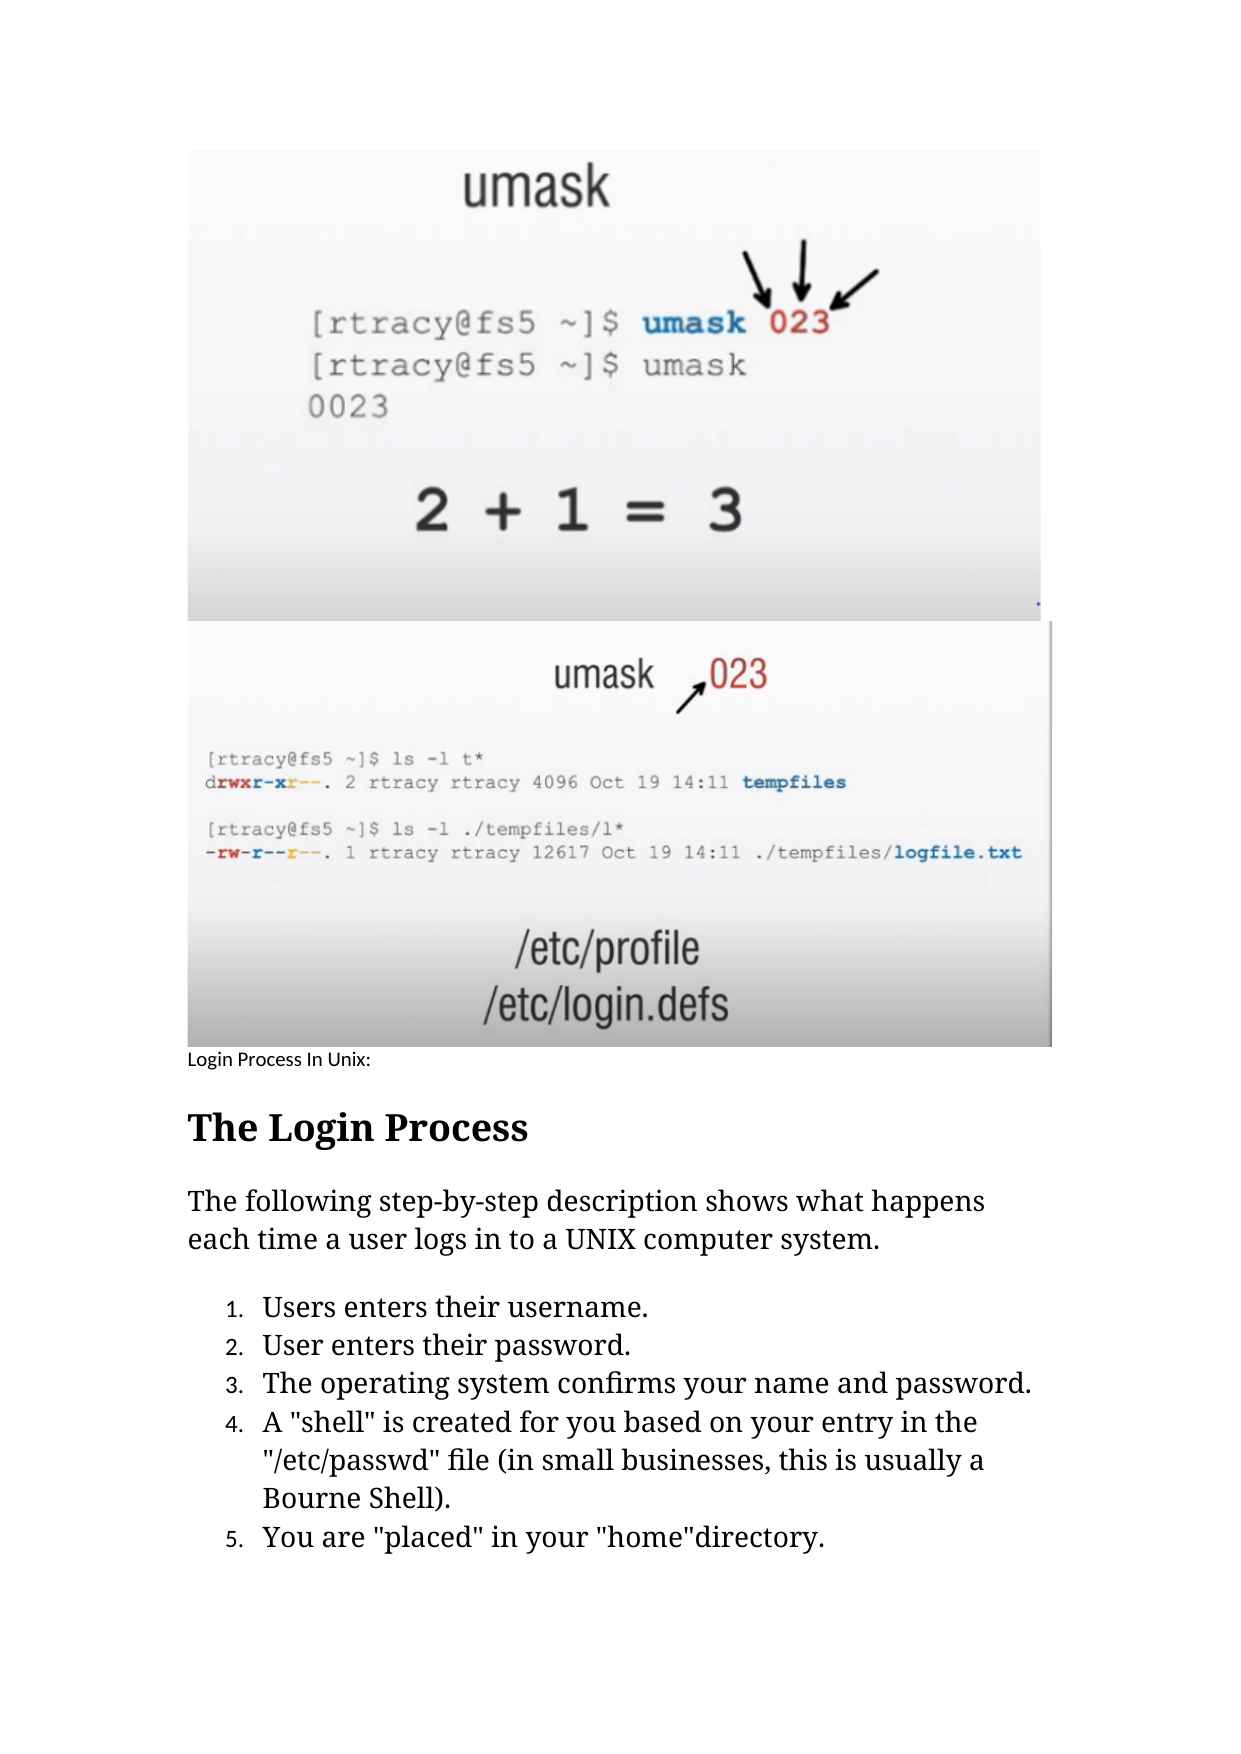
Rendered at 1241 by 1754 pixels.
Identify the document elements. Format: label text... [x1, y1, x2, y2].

picture [187, 150, 1053, 1047]
list User enters their password. [225, 1325, 1053, 1363]
list Login Process In Unix: [187, 1047, 1053, 1072]
text The following step-by-step description shows what happens each time a user logs in to a UNIX computer system. [187, 1181, 1053, 1258]
list A "shell" is created for you based on your entry in the "/etc/passwd" file (in small businesses, this is usually a Bourne Shell). [225, 1402, 1053, 1517]
list The operating system confirms your name and password. [225, 1363, 1053, 1402]
list You are "placed" in your "home"directory. [225, 1517, 1053, 1555]
list Users enters their username. [225, 1287, 1053, 1325]
subtitle The Login Process [187, 1101, 1053, 1152]
